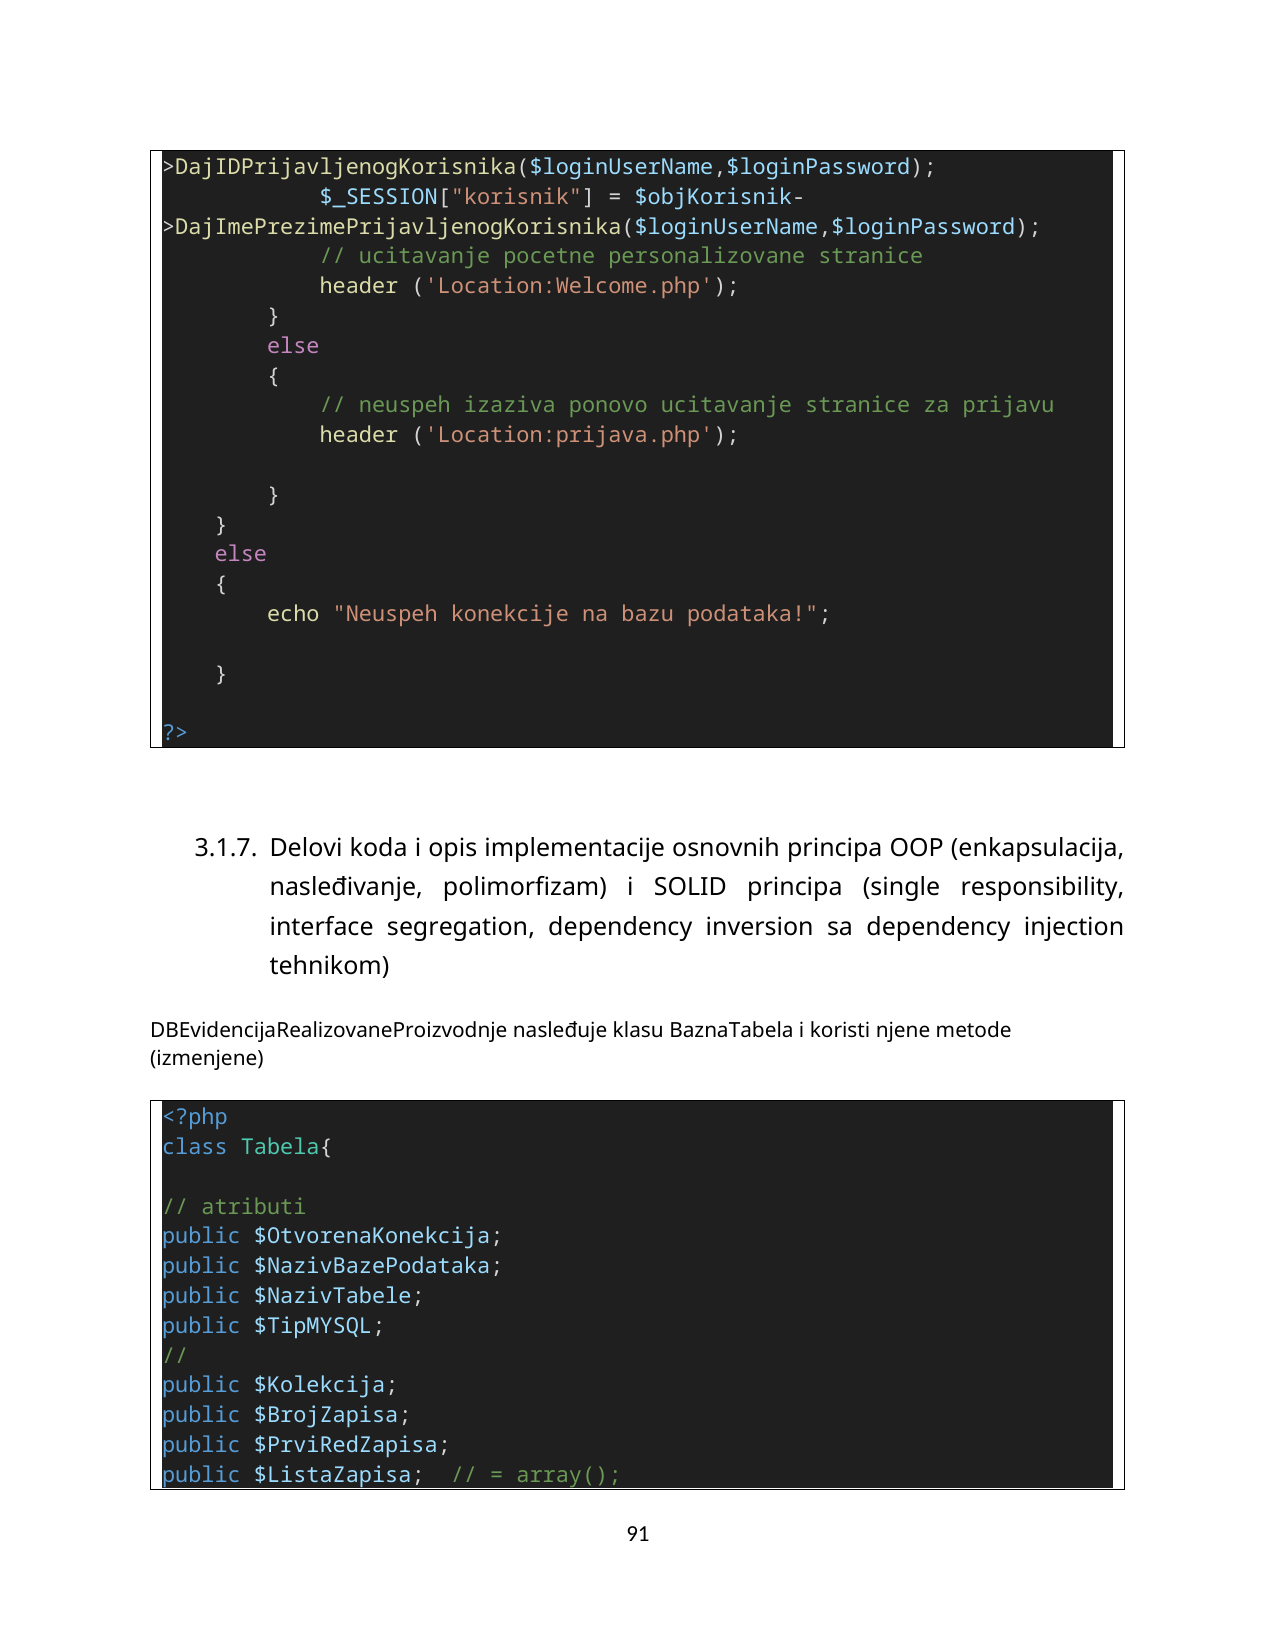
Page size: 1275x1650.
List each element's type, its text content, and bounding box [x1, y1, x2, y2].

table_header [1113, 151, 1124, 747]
text DBEvidencijaRealizovaneProizvodnje nasleđuje klasu BaznaTabela i koristi njene metode (izmenjene) [150, 1015, 1125, 1072]
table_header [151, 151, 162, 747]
list Delovi koda i opis implementacije osnovnih principa OOP (enkapsulacija, nasleđivanje, polimorfizam) i SOLID principa (single responsibility, interface segregation, dependency inversion sa dependency injection tehnikom) [194, 830, 1125, 981]
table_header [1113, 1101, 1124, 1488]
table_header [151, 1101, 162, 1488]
